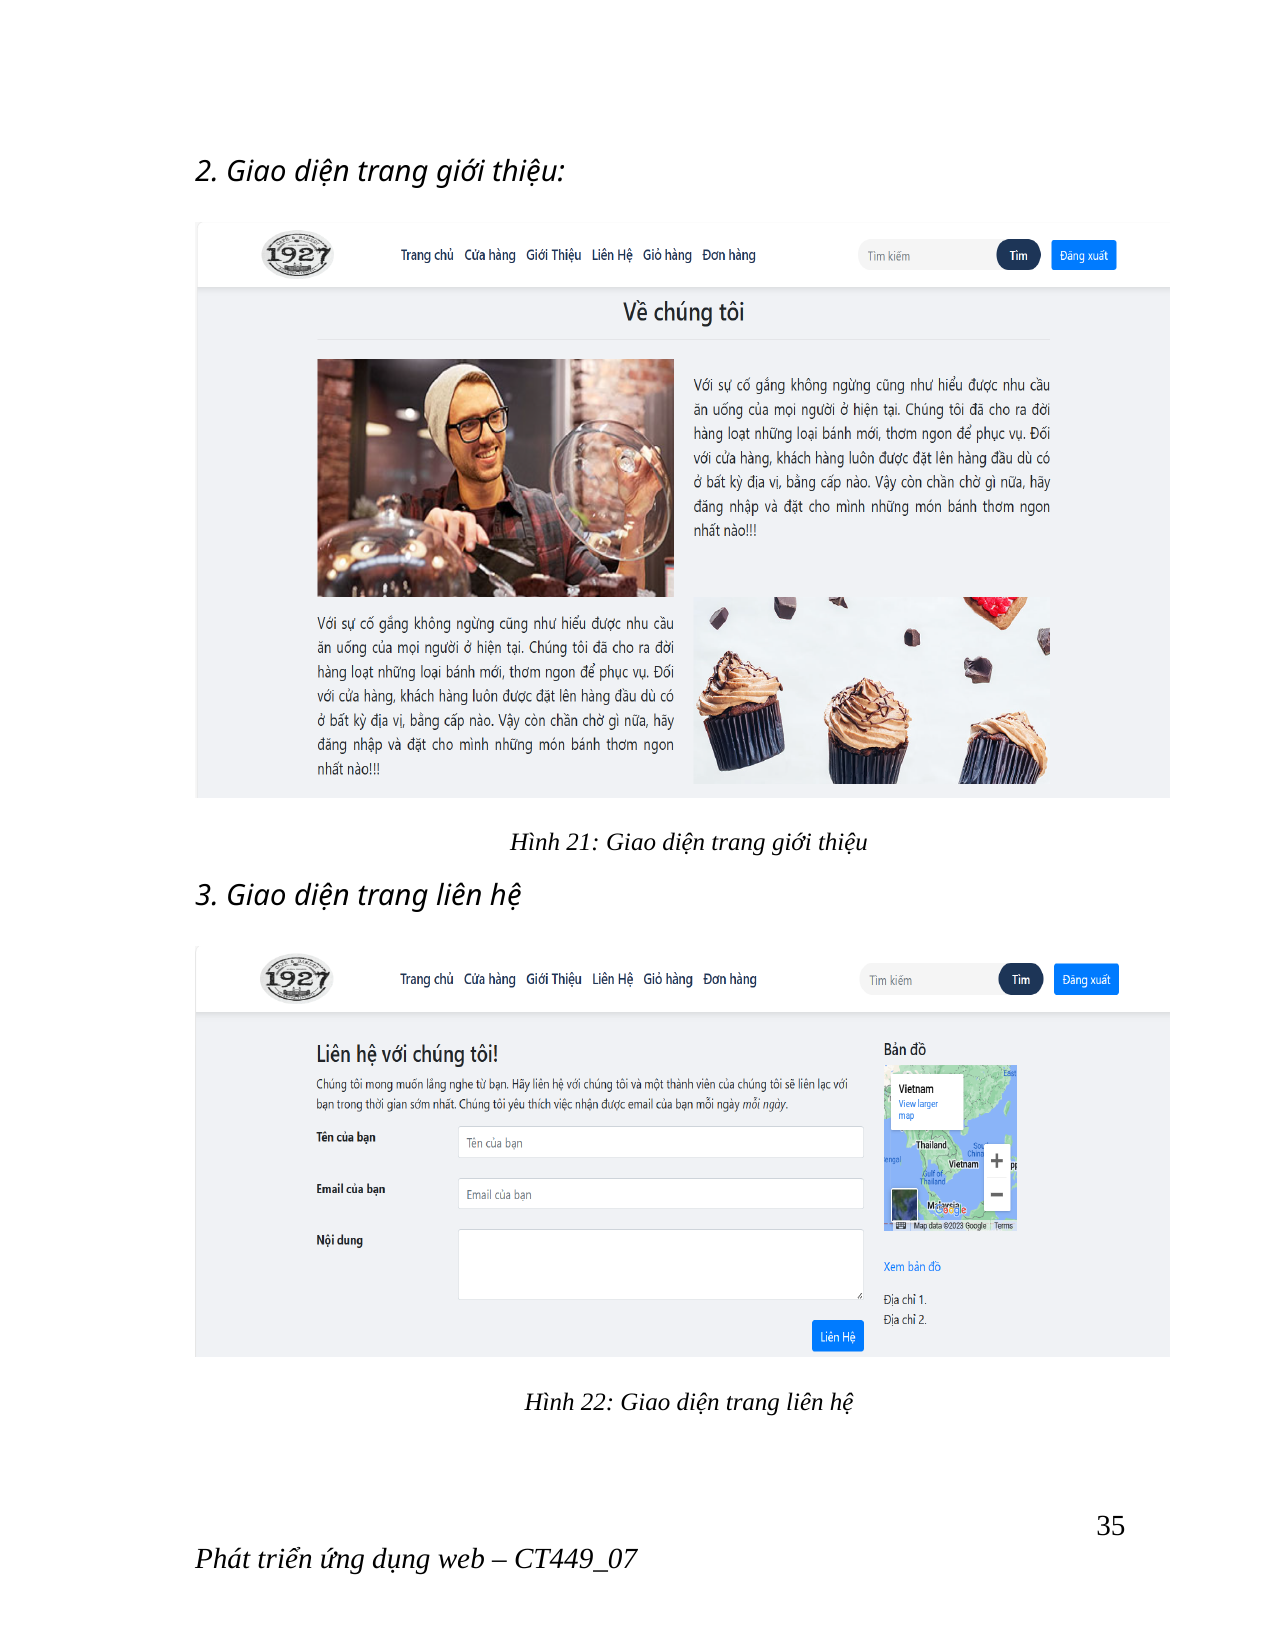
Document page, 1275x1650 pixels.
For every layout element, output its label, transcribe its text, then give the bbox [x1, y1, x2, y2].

text Hình 22: Giao diện trang liên hệ [195, 1387, 1125, 1415]
text Hình 21: Giao diện trang giới thiệu [195, 827, 1125, 856]
picture [195, 222, 1170, 798]
picture [195, 946, 1170, 1357]
subtitle 2. Giao diện trang giới thiệu: [195, 150, 1125, 190]
subtitle 3. Giao diện trang liên hệ [195, 874, 1125, 914]
